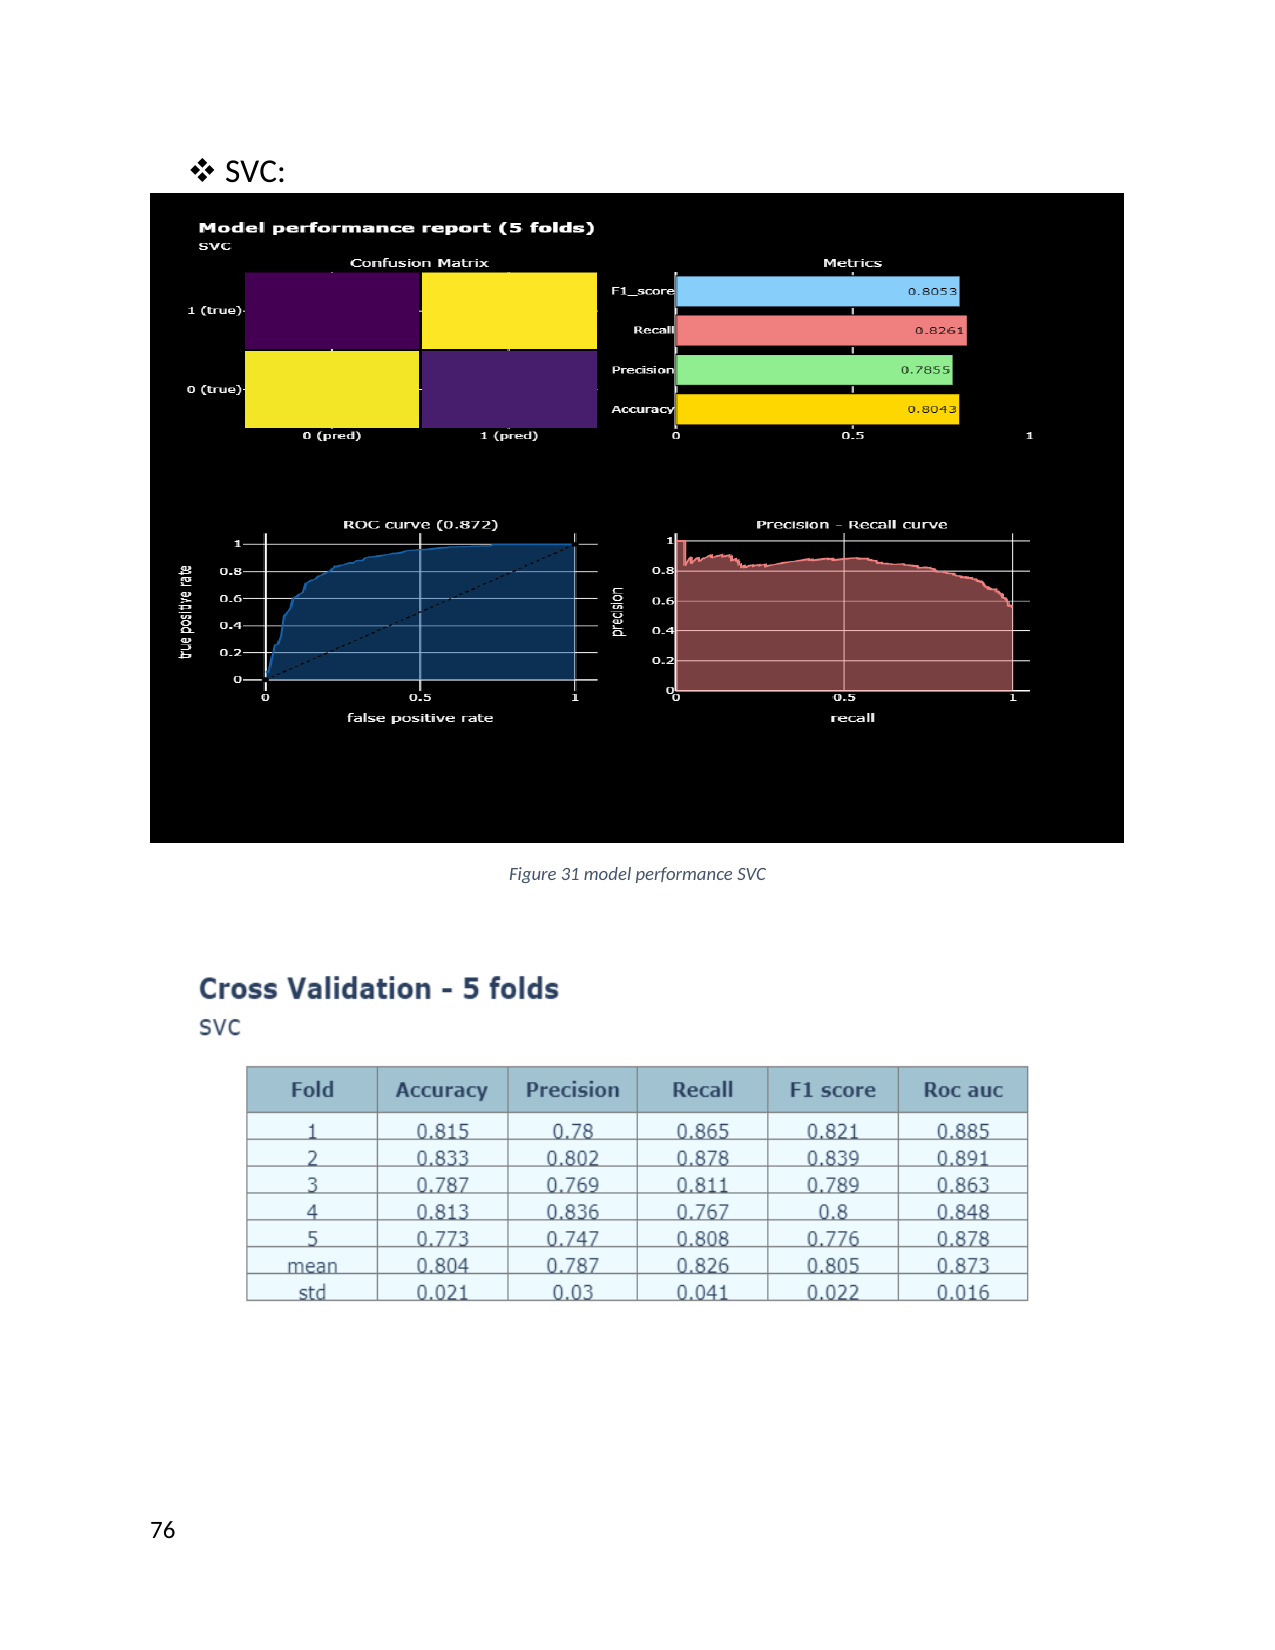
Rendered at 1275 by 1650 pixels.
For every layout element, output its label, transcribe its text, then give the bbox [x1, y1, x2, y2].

text Figure 31 model performance SVC [150, 862, 1125, 885]
picture [150, 193, 1124, 843]
subtitle SVC: [187, 150, 1125, 191]
picture [150, 932, 1125, 1469]
